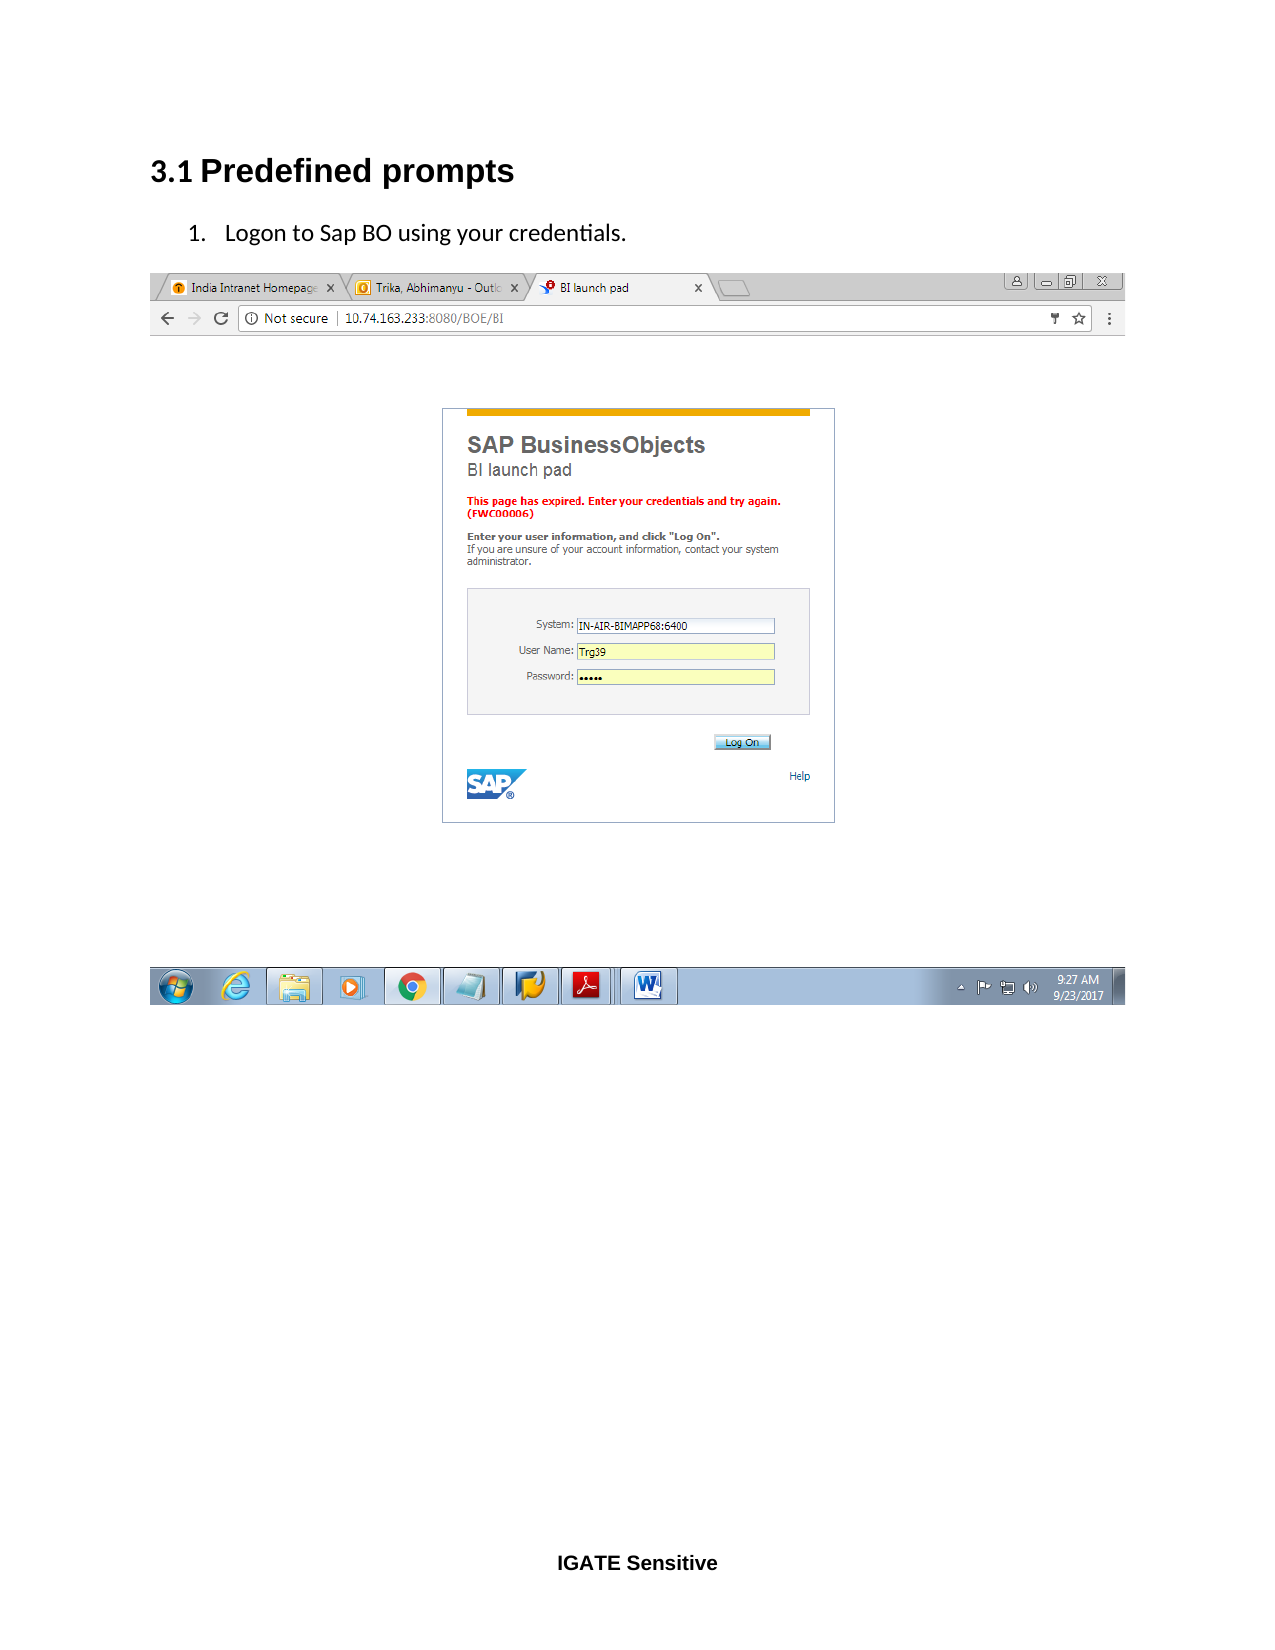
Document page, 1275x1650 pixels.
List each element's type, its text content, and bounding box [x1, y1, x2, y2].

text 3.1 Predefined prompts [150, 150, 1125, 191]
list Logon to Sap BO using your credentials. [187, 218, 1125, 248]
picture [150, 273, 1125, 1005]
